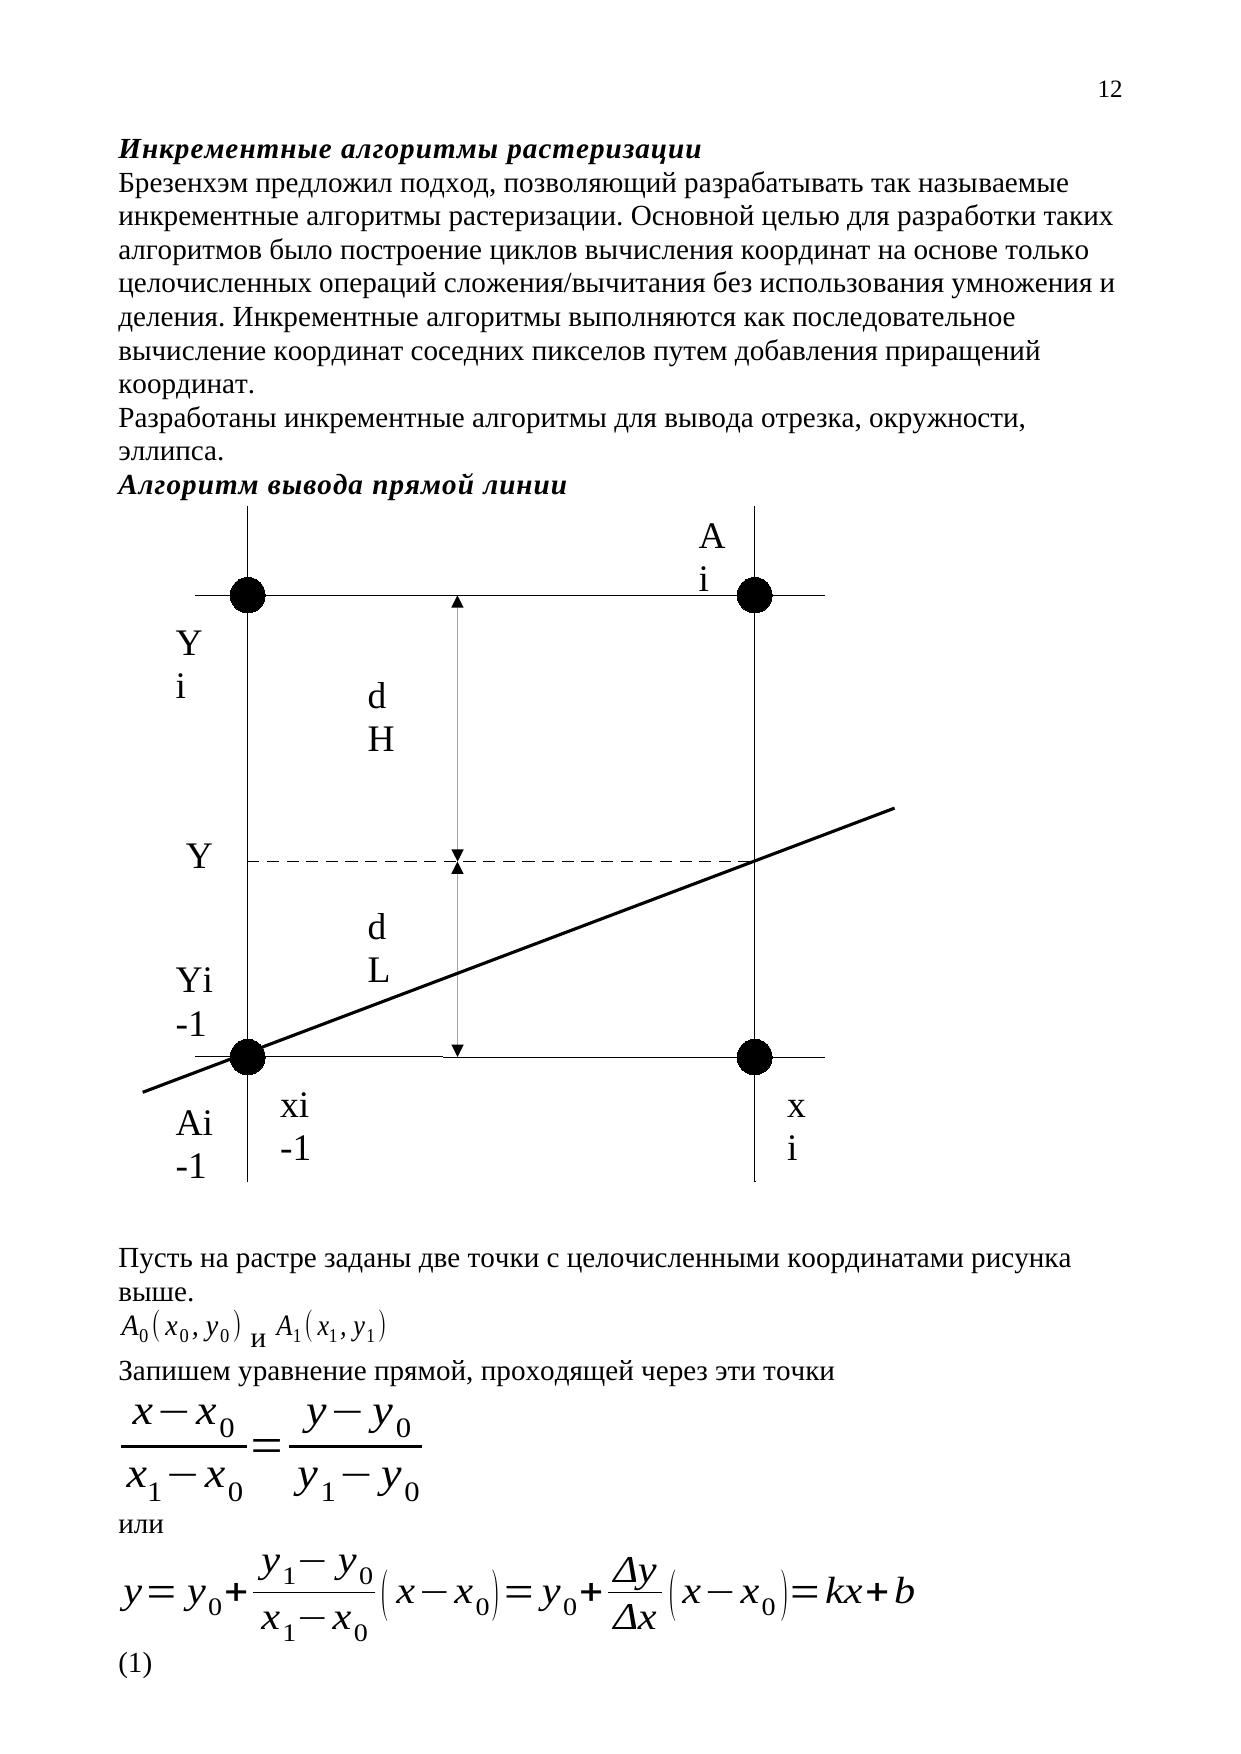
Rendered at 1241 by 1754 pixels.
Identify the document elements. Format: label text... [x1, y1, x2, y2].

text или [118, 1506, 1122, 1539]
text Пусть на растре заданы две точки с целочисленными координатами рисунка выше. [118, 1240, 1122, 1307]
text Запишем уравнение прямой, проходящей через эти точки [118, 1353, 1122, 1387]
text Инкрементные алгоритмы растеризации [118, 131, 1122, 165]
text Алгоритм вывода прямой линии [118, 467, 1122, 500]
text и [118, 1307, 1122, 1353]
text Разработаны инкрементные алгоритмы для вывода отрезка, окружности, эллипса. [118, 400, 1122, 467]
text (1) [118, 1539, 1122, 1679]
text Брезенхэм предложил подход, позволяющий разрабатывать так называемые инкрементные алгоритмы растеризации. Основной целью для разработки таких алгоритмов было построение циклов вычисления координат на основе только целочисленных операций сложения/вычитания без использования умножения и деления. Инкрементные алгоритмы выполняются как последовательное вычисление координат соседних пикселов путем добавления приращений координат. [118, 165, 1122, 400]
